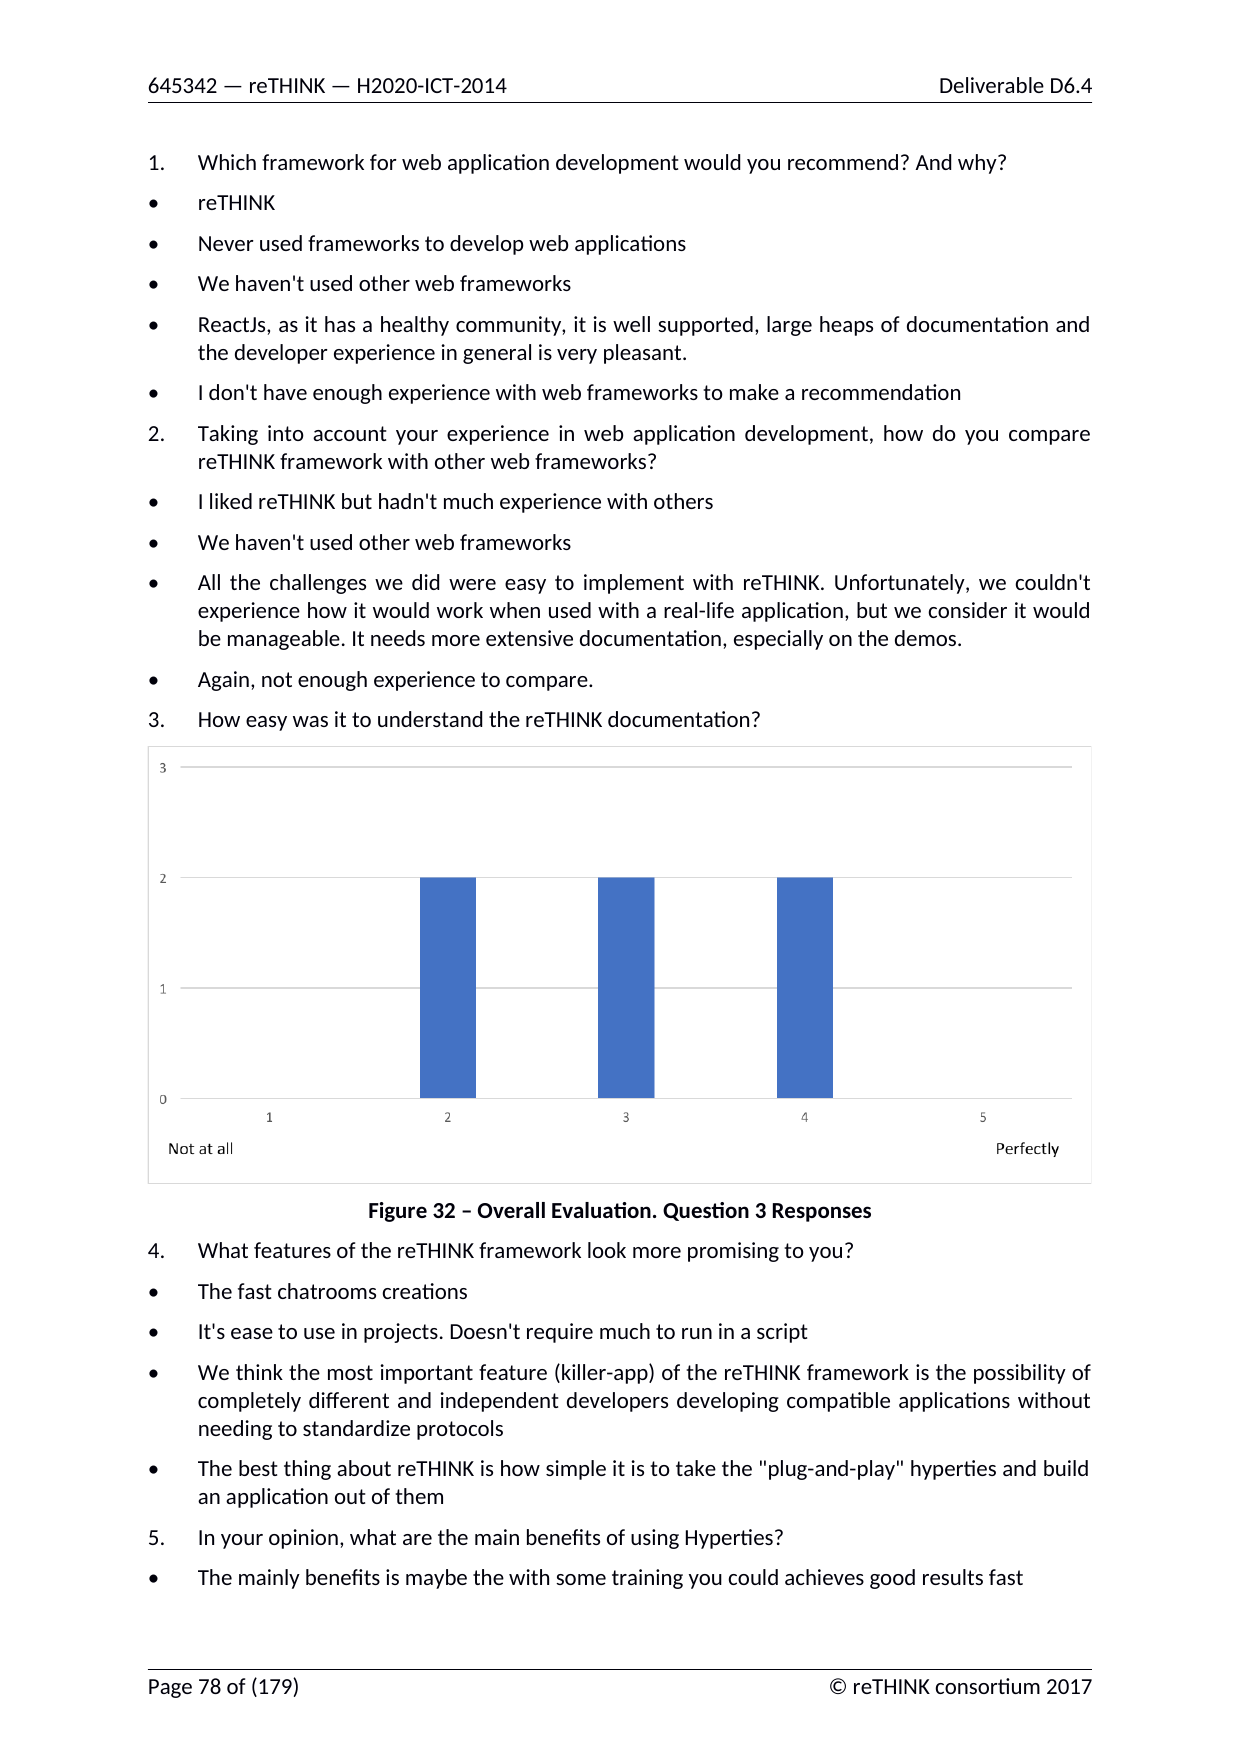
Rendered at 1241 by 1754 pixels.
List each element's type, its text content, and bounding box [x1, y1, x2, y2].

list The fast chatrooms creations [148, 1277, 1092, 1305]
list Never used frameworks to develop web applications [148, 229, 1092, 257]
list I liked reTHINK but hadn't much experience with others [148, 487, 1092, 515]
list ReactJs, as it has a healthy community, it is well supported, large heaps of documentation and the developer experience in general is very pleasant. [148, 310, 1092, 366]
list We think the most important feature (killer-app) of the reTHINK framework is the possibility of completely different and independent developers developing compatible applications without needing to standardize protocols [148, 1358, 1092, 1442]
list The best thing about reTHINK is how simple it is to take the "plug-and-play" hyperties and build an application out of them [148, 1454, 1092, 1511]
list It's ease to use in projects. Doesn't require much to run in a script [148, 1317, 1092, 1345]
list Taking into account your experience in web application development, how do you compare reTHINK framework with other web frameworks? [148, 419, 1092, 475]
list We haven't used other web frameworks [148, 269, 1092, 297]
list reTHINK [148, 188, 1092, 216]
list Again, not enough experience to compare. [148, 665, 1092, 693]
list What features of the reTHINK framework look more promising to you? [148, 1236, 1092, 1264]
list Which framework for web application development would you recommend? And why? [148, 148, 1092, 176]
list We haven't used other web frameworks [148, 528, 1092, 556]
list All the challenges we did were easy to implement with reTHINK. Unfortunately, we couldn't experience how it would work when used with a real-life application, but we consider it would be manageable. It needs more extensive documentation, especially on the demos. [148, 568, 1092, 652]
list I don't have enough experience with web frameworks to make a recommendation [148, 378, 1092, 406]
picture [147, 746, 1092, 1184]
list In your opinion, what are the main benefits of using Hyperties? [148, 1523, 1092, 1551]
list The mainly benefits is maybe the with some training you could achieves good results fast [148, 1563, 1092, 1592]
list How easy was it to understand the reTHINK documentation? [148, 706, 1092, 733]
